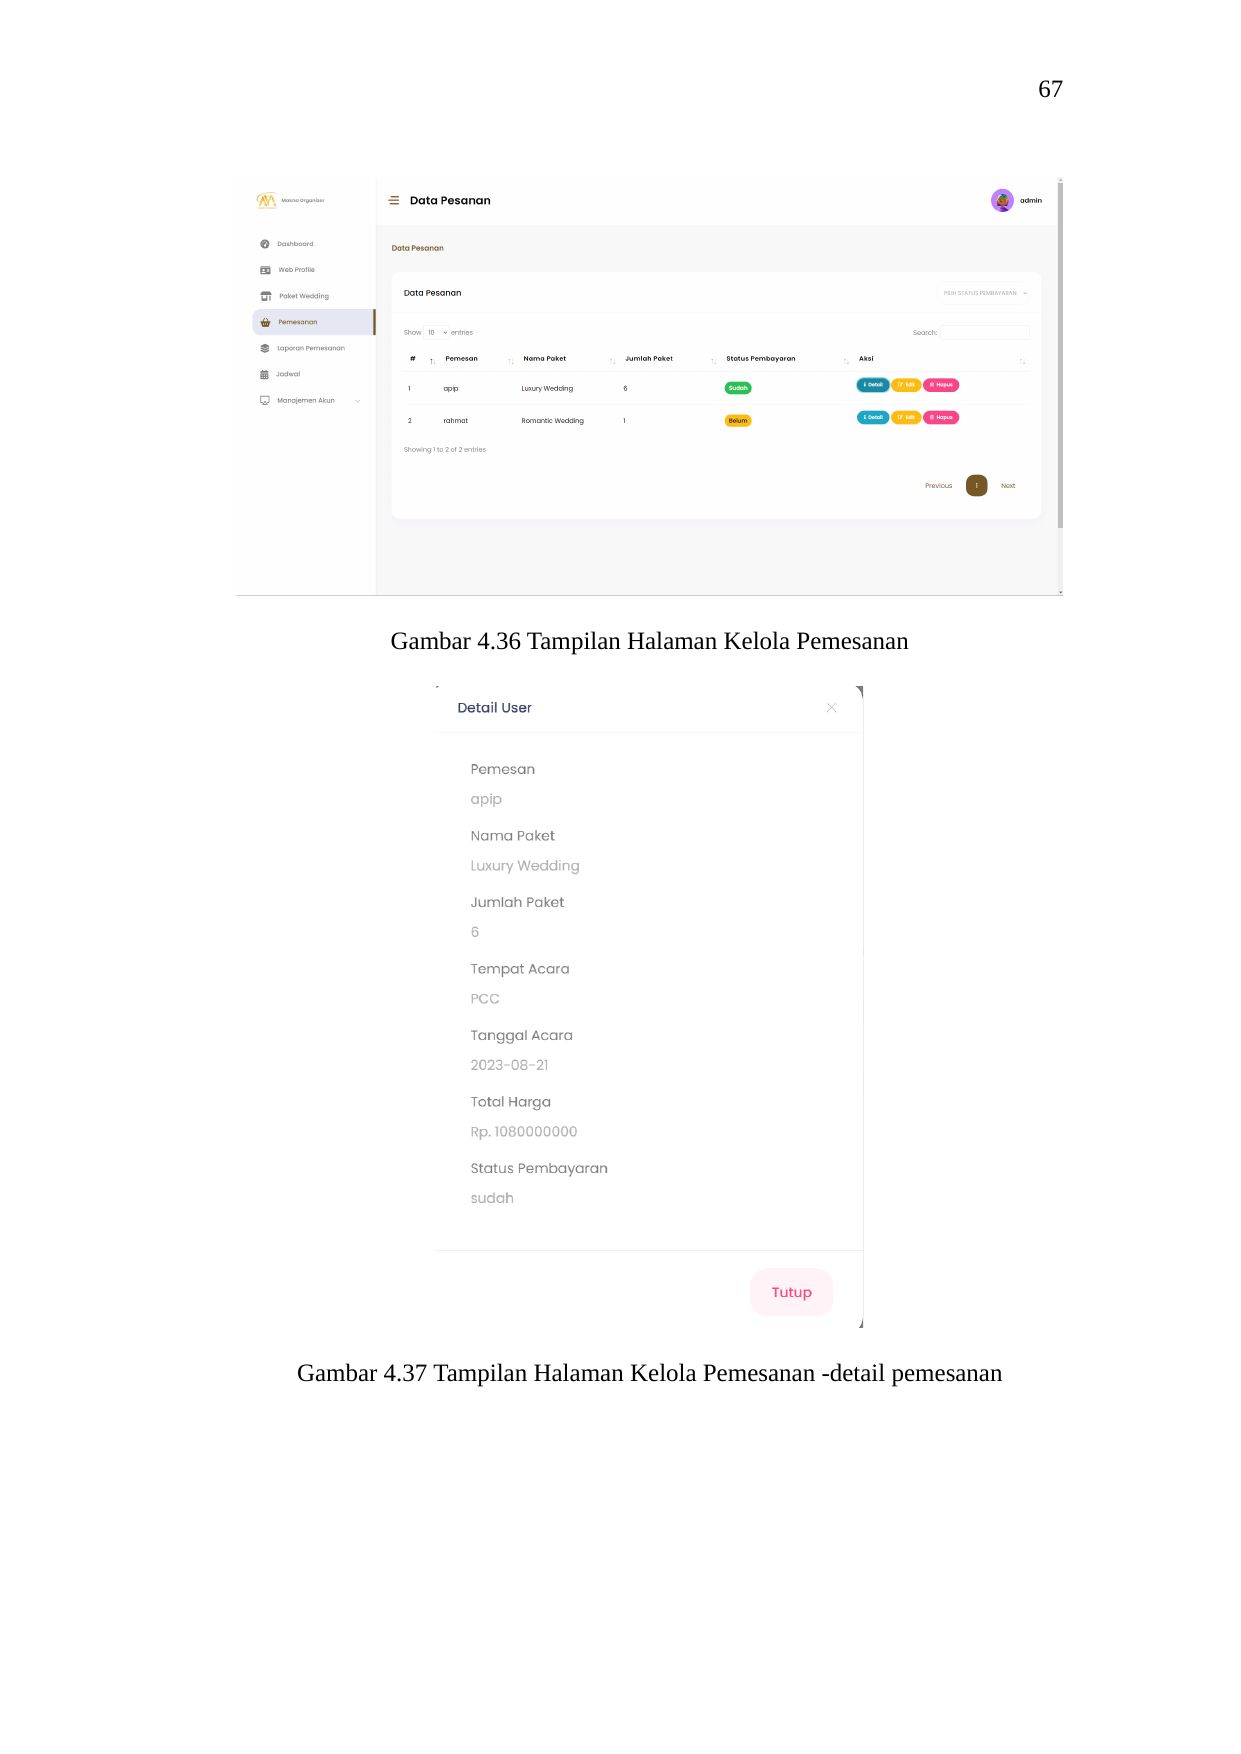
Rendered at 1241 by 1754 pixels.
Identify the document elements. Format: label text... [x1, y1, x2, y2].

text Gambar 4.37 Tampilan Halaman Kelola Pemesanan -detail pemesanan [236, 1358, 1063, 1387]
picture [436, 686, 864, 1328]
picture [236, 177, 1063, 596]
text Gambar 4.36 Tampilan Halaman Kelola Pemesanan [236, 626, 1063, 655]
